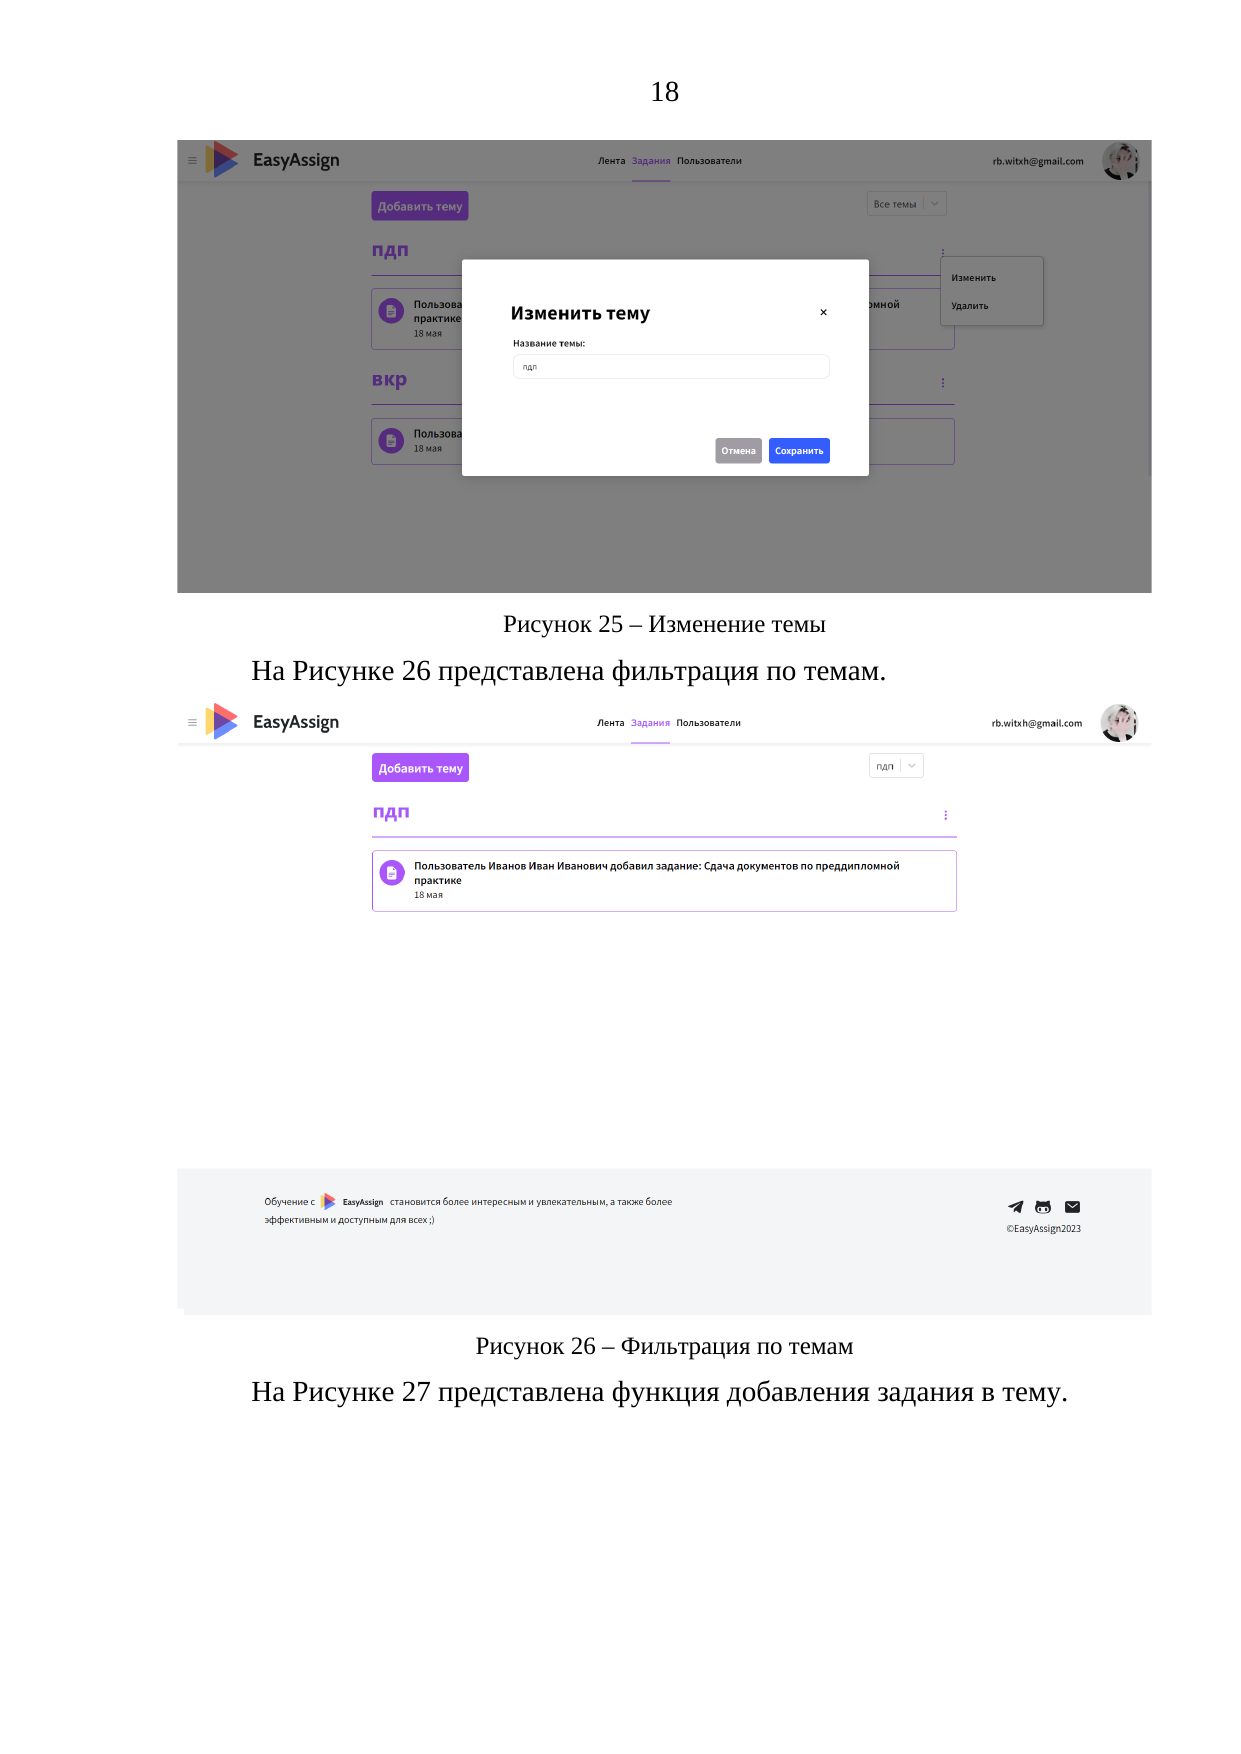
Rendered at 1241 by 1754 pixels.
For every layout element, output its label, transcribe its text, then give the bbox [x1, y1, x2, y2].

text На Рисунке 26 представлена фильтрация по темам. [177, 653, 1152, 686]
picture [177, 140, 1152, 593]
picture [177, 702, 1152, 1315]
text На Рисунке 27 представлена функция добавления задания в тему. [177, 1374, 1152, 1408]
